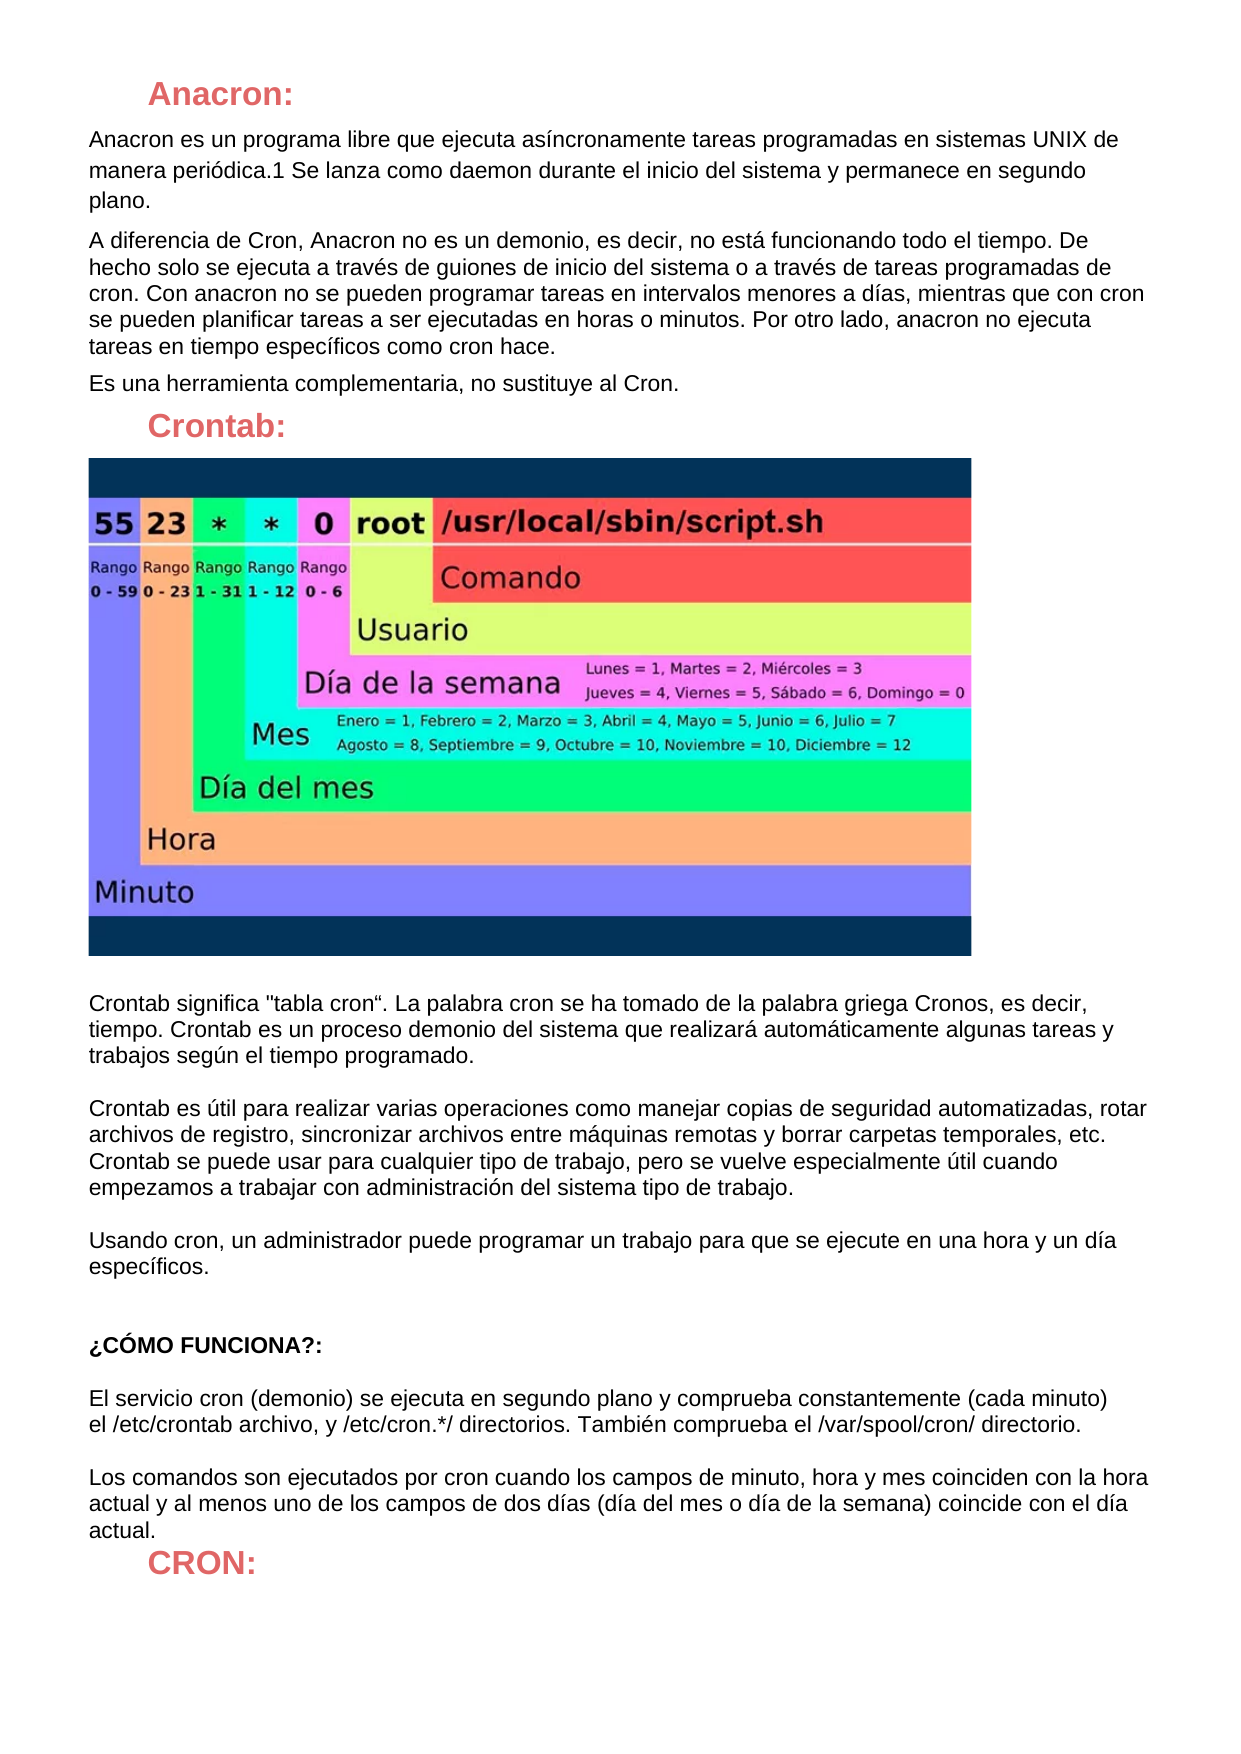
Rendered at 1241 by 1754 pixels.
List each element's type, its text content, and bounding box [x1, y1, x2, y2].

text Crontab es útil para realizar varias operaciones como manejar copias de seguridad automatizadas, rotar archivos de registro, sincronizar archivos entre máquinas remotas y borrar carpetas temporales, etc. Crontab se puede usar para cualquier tipo de trabajo, pero se vuelve especialmente útil cuando empezamos a trabajar con administración del sistema tipo de trabajo. [88, 1095, 1152, 1200]
text Usando cron, un administrador puede programar un trabajo para que se ejecute en una hora y un día específicos. [88, 1227, 1152, 1279]
text ¿CÓMO FUNCIONA?: [88, 1332, 1152, 1358]
subtitle CRON: [147, 1543, 1152, 1581]
text A diferencia de Cron, Anacron no es un demonio, es decir, no está funcionando todo el tiempo. De hecho solo se ejecuta a través de guiones de inicio del sistema o a través de tareas programadas de cron. Con anacron no se pueden programar tareas en intervalos menores a días, mientras que con cron se pueden planificar tareas a ser ejecutadas en horas o minutos. Por otro lado, anacron no ejecuta tareas en tiempo específicos como cron hace. [88, 227, 1152, 359]
text Crontab significa "tabla cron“. La palabra cron se ha tomado de la palabra griega Cronos, es decir, tiempo. Crontab es un proceso demonio del sistema que realizará automáticamente algunas tareas y trabajos según el tiempo programado. [88, 989, 1152, 1068]
text Anacron es un programa libre que ejecuta asíncronamente tareas programadas en sistemas UNIX de manera periódica.1​ Se lanza como daemon durante el inicio del sistema y permanece en segundo plano. [88, 126, 1152, 213]
subtitle Crontab: [147, 406, 1152, 445]
subtitle Anacron: [147, 74, 1152, 112]
text El servicio cron (demonio) se ejecuta en segundo plano y comprueba constantemente (cada minuto) el /etc/crontab archivo, y /etc/cron.*/ directorios. También comprueba el /var/spool/cron/ directorio. [88, 1385, 1152, 1437]
text Es una herramienta complementaria, no sustituye al Cron. [88, 369, 1152, 396]
picture [88, 458, 972, 956]
text Los comandos son ejecutados por cron cuando los campos de minuto, hora y mes coinciden con la hora actual y al menos uno de los campos de dos días (día del mes o día de la semana) coincide con el día actual. [88, 1464, 1152, 1543]
